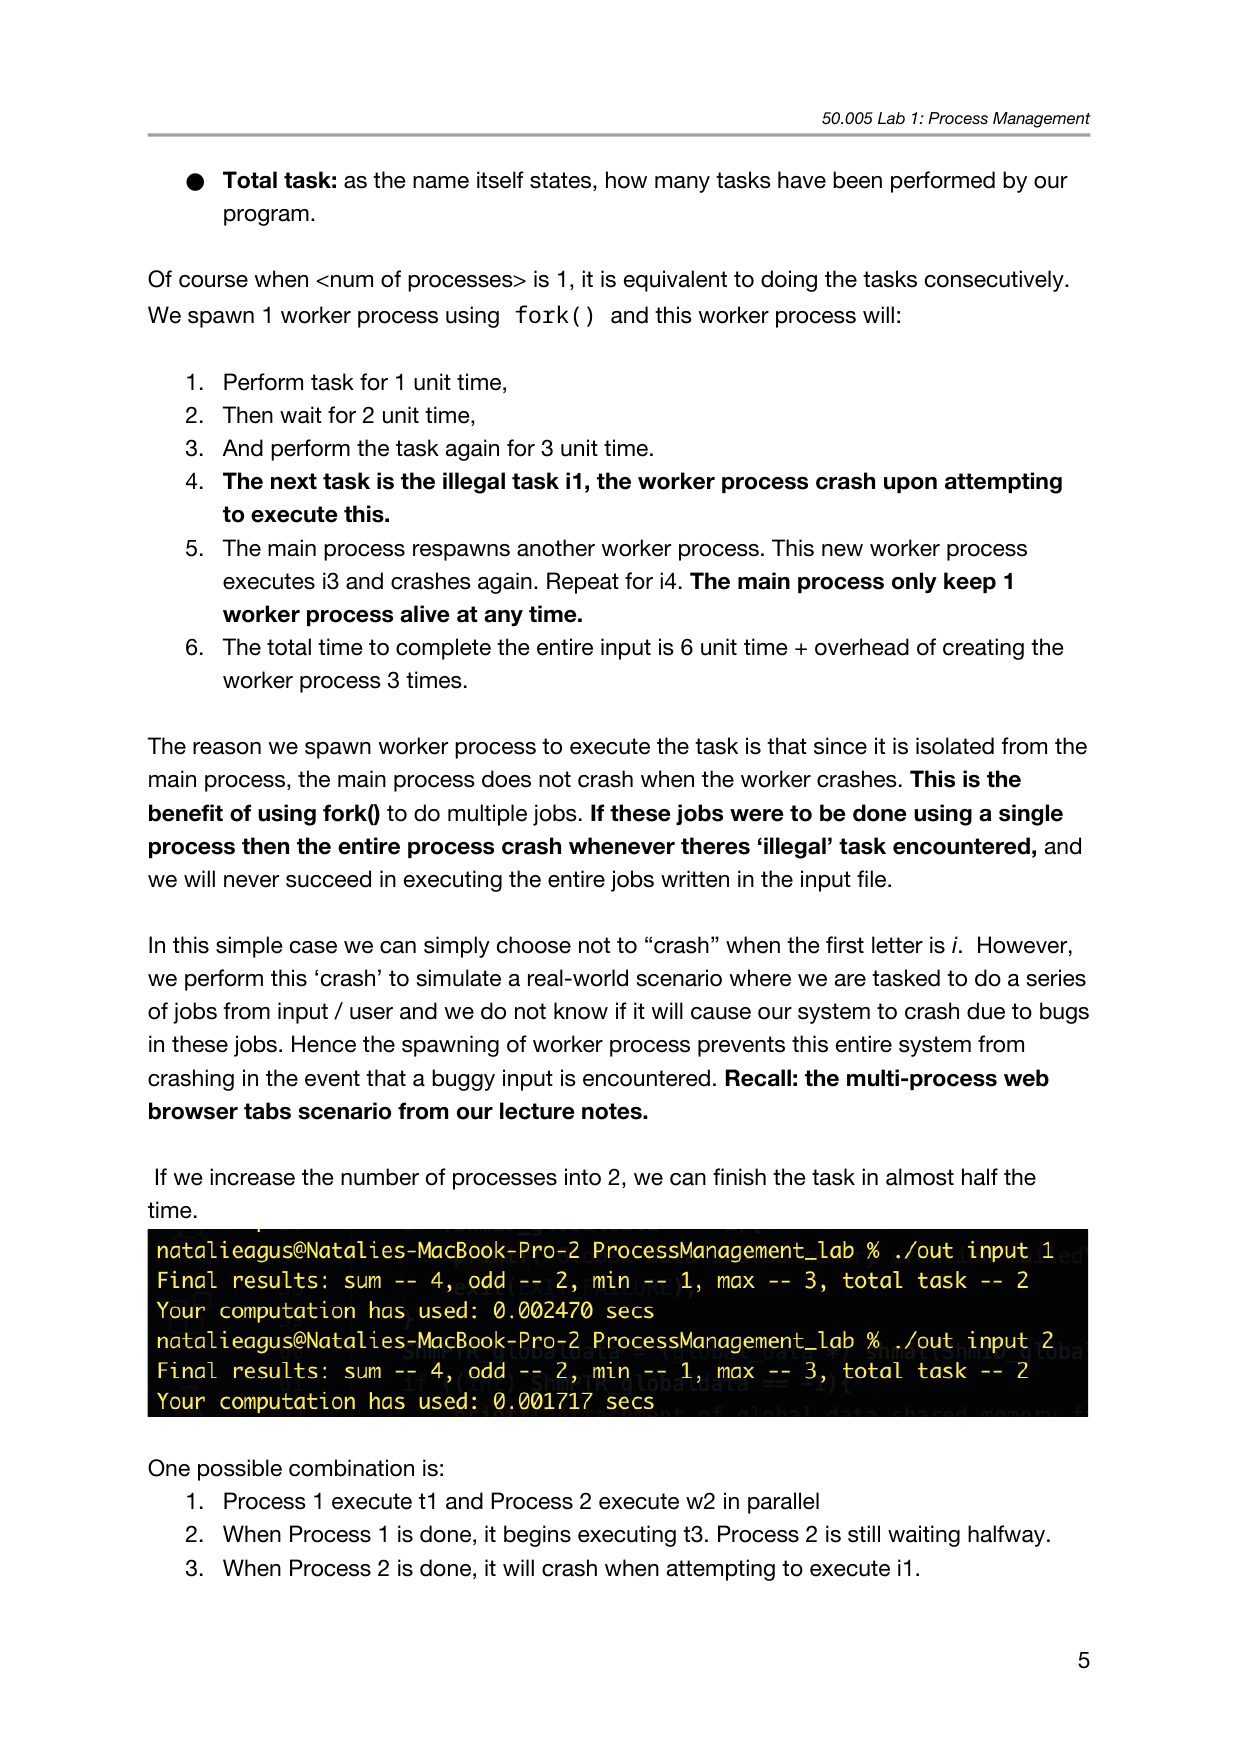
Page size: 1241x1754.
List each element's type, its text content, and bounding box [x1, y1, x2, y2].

list Perform task for 1 unit time, [185, 368, 1090, 397]
list Process 1 execute t1 and Process 2 execute w2 in parallel [185, 1487, 1090, 1516]
list The next task is the illegal task i1, the worker process crash upon attempting to execute this. [185, 467, 1090, 529]
text In this simple case we can simply choose not to “crash” when the first letter is i. However, we perform this ‘crash’ to simulate a real-world scenario where we are tasked to do a series of jobs from input / user and we do not know if it will cause our system to crash due to bugs in these jobs. Hence the spawning of worker process prevents this entire system from crashing in the event that a buggy input is encountered. Recall: the multi-process web browser tabs scenario from our lecture notes. [148, 931, 1090, 1126]
list The main process respawns another worker process. This new worker process executes i3 and crashes again. Repeat for i4. The main process only keep 1 worker process alive at any time. [185, 534, 1090, 629]
text If we increase the number of processes into 2, we can finish the task in almost half the time. [148, 1163, 1090, 1225]
picture [147, 1229, 1089, 1417]
list The total time to complete the entire input is 6 unit time + overhead of creating the worker process 3 times. [185, 633, 1090, 695]
list Then wait for 2 unit time, [185, 401, 1090, 430]
text The reason we spawn worker process to execute the task is that since it is isolated from the main process, the main process does not crash when the worker crashes. This is the benefit of using fork() to do multiple jobs. If these jobs were to be done using a single process then the entire process crash whenever theres ‘illegal’ task encountered, and we will never succeed in executing the entire jobs written in the input file. [148, 732, 1090, 894]
text Of course when <num of processes> is 1, it is equivalent to doing the tasks consecutively. We spawn 1 worker process using fork() and this worker process will: [148, 266, 1090, 330]
list Total task: as the name itself states, how many tasks have been performed by our program. [185, 166, 1090, 228]
list When Process 2 is done, it will crash when attempting to execute i1. [185, 1554, 1090, 1582]
list When Process 1 is done, it begins executing t3. Process 2 is still waiting halfway. [185, 1521, 1090, 1549]
text One possible combination is: [148, 1454, 1090, 1483]
list And perform the task again for 3 unit time. [185, 434, 1090, 463]
